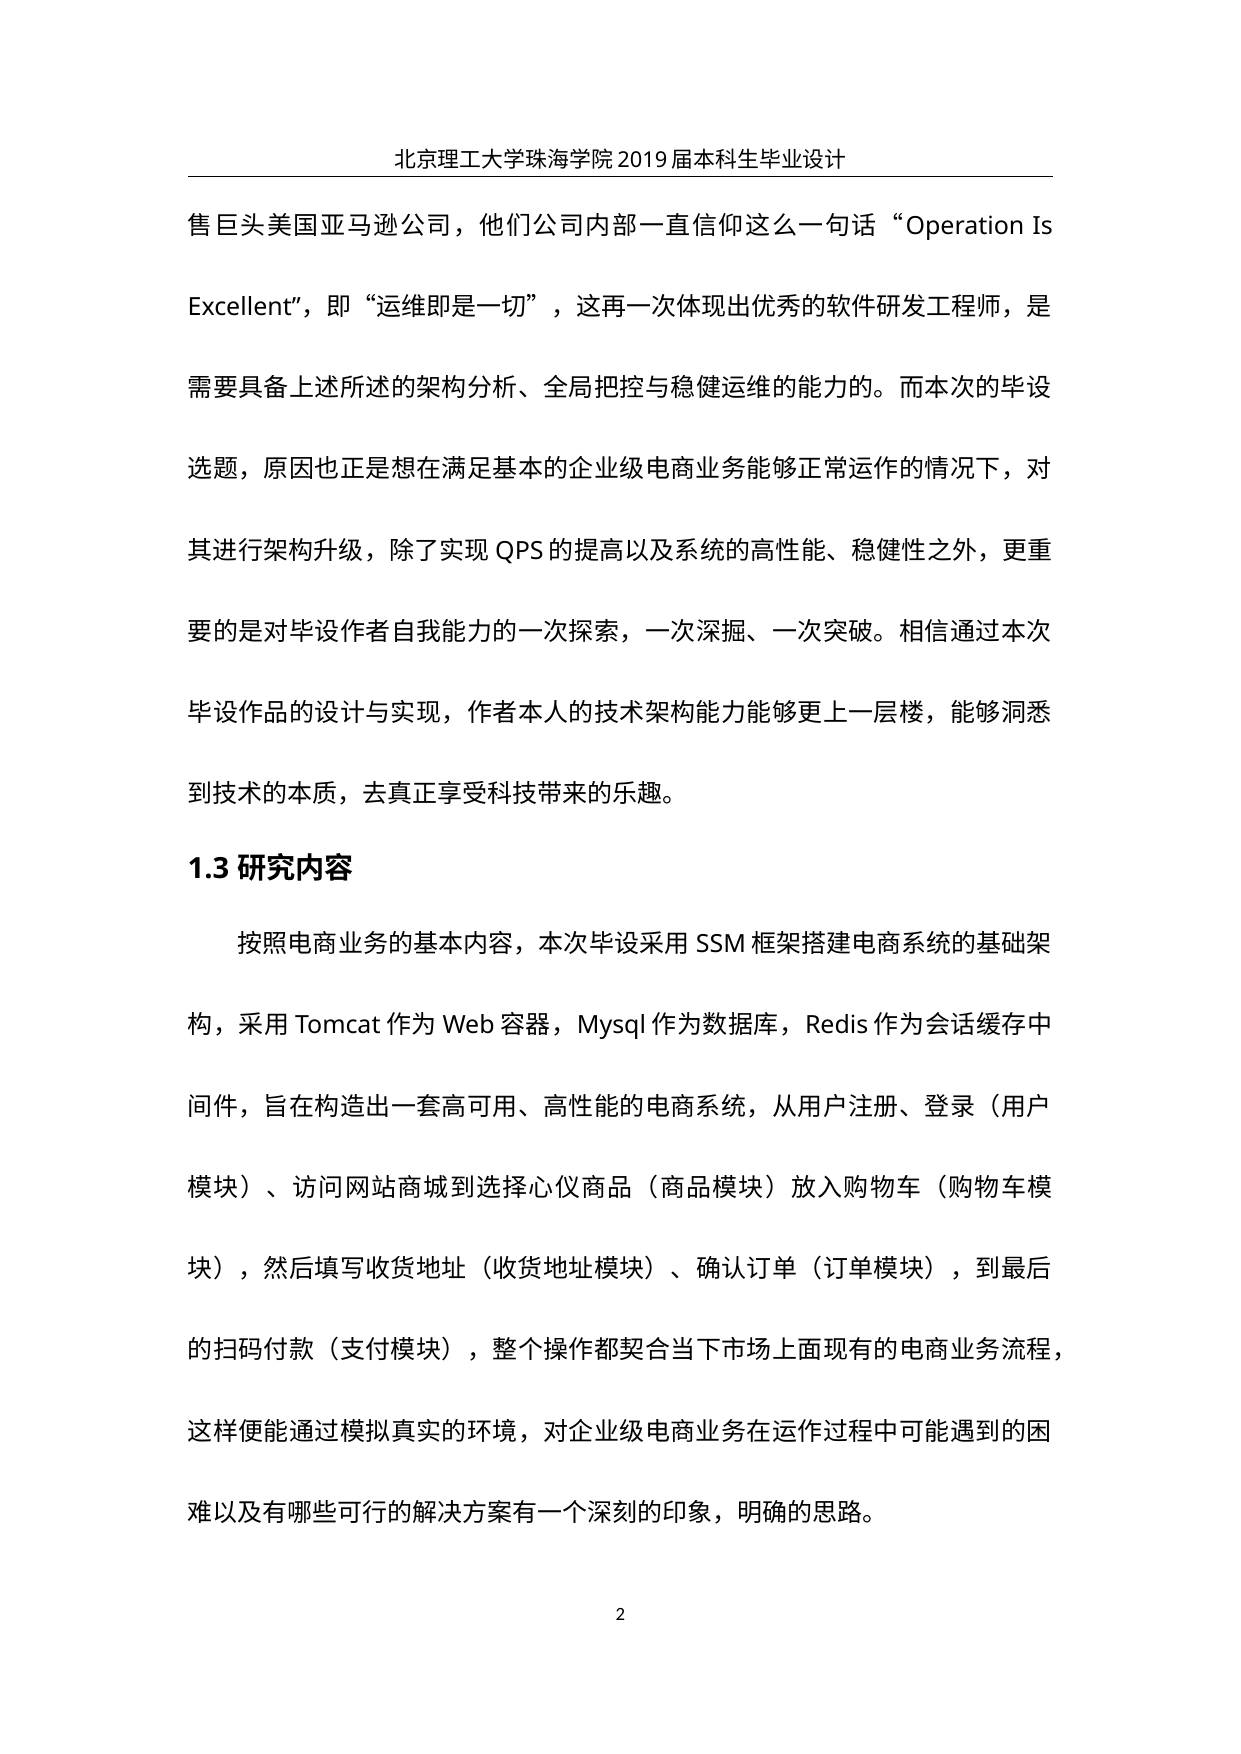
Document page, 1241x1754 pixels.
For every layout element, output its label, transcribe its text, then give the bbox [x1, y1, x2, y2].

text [187, 191, 1053, 824]
text 1.3 研究内容 [187, 834, 1053, 899]
text 按照电商业务的基本内容，本次毕设采用SSM框架搭建电商系统的基础架构，采用Tomcat作为Web容器，Mysql作为数据库，Redis作为会话缓存中间件，旨在构造出一套高可用、高性能的电商系统，从用户注册、登录（用户模块）、访问网站商城到选择心仪商品（商品模块）放入购物车（购物车模块），然后填写收货地址（收货地址模块）、确认订单（订单模块），到最后的扫码付款（支付模块），整个操作都契合当下市场上面现有的电商业务流程，这样便能通过模拟真实的环境，对企业级电商业务在运作过程中可能遇到的困难以及有哪些可行的解决方案有一个深刻的印象，明确的思路。 [187, 909, 1053, 1543]
